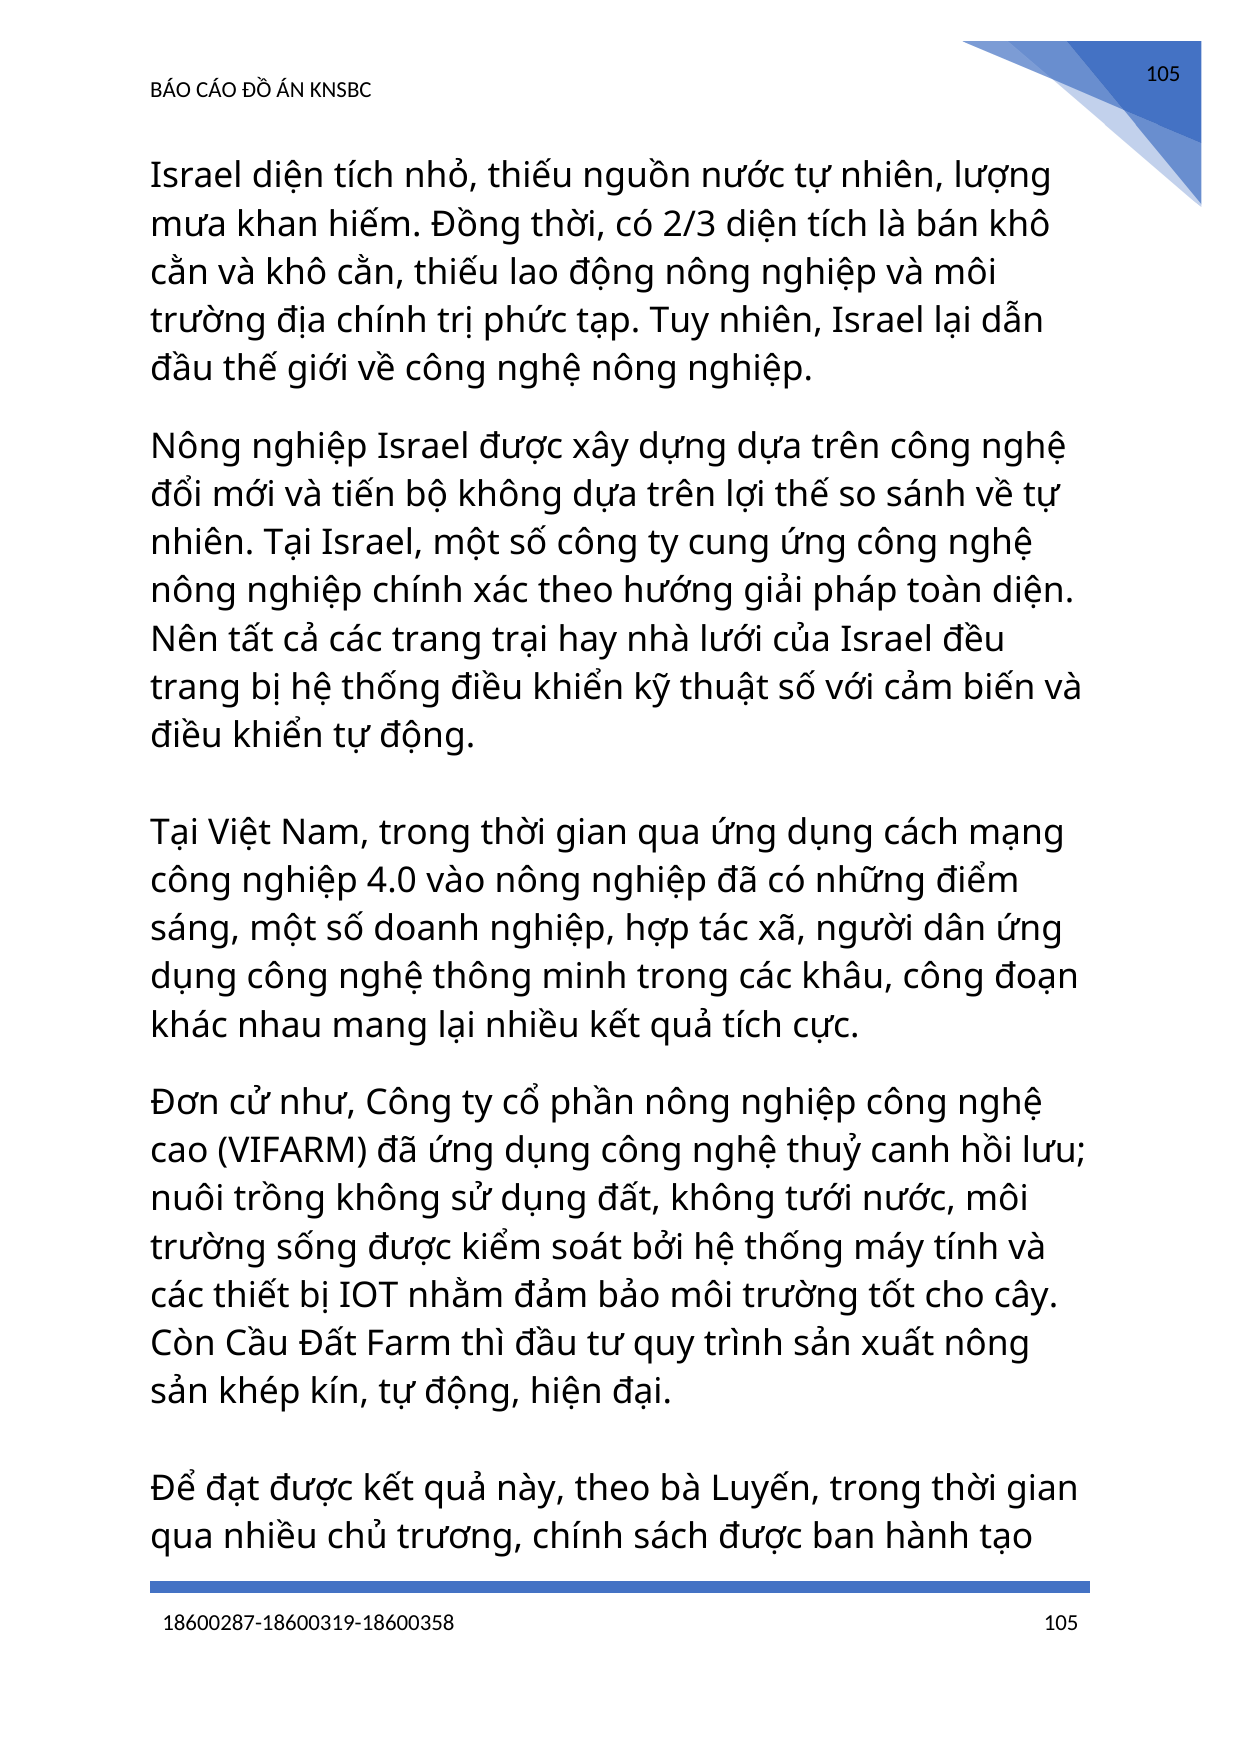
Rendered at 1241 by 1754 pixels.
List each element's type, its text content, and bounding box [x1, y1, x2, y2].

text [150, 150, 1090, 391]
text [150, 1076, 1090, 1559]
text Nông nghiệp Israel được xây dựng dựa trên công nghệ đổi mới và tiến bộ không dựa trên lợi thế so sánh về tự nhiên. Tại Israel, một số công ty cung ứng công nghệ nông nghiệp chính xác theo hướng giải pháp toàn diện. Nên tất cả các trang trại hay nhà lưới của Israel đều trang bị hệ thống điều khiển kỹ thuật số với cảm biến và điều khiển tự động. Tại Việt Nam, trong thời gian qua ứng dụng cách mạng công nghiệp 4.0 vào nông nghiệp đã có những điểm sáng, một số doanh nghiệp, hợp tác xã, người dân ứng dụng công nghệ thông minh trong các khâu, công đoạn khác nhau mang lại nhiều kết quả tích cực. [150, 420, 1090, 1047]
picture [962, 41, 1202, 207]
